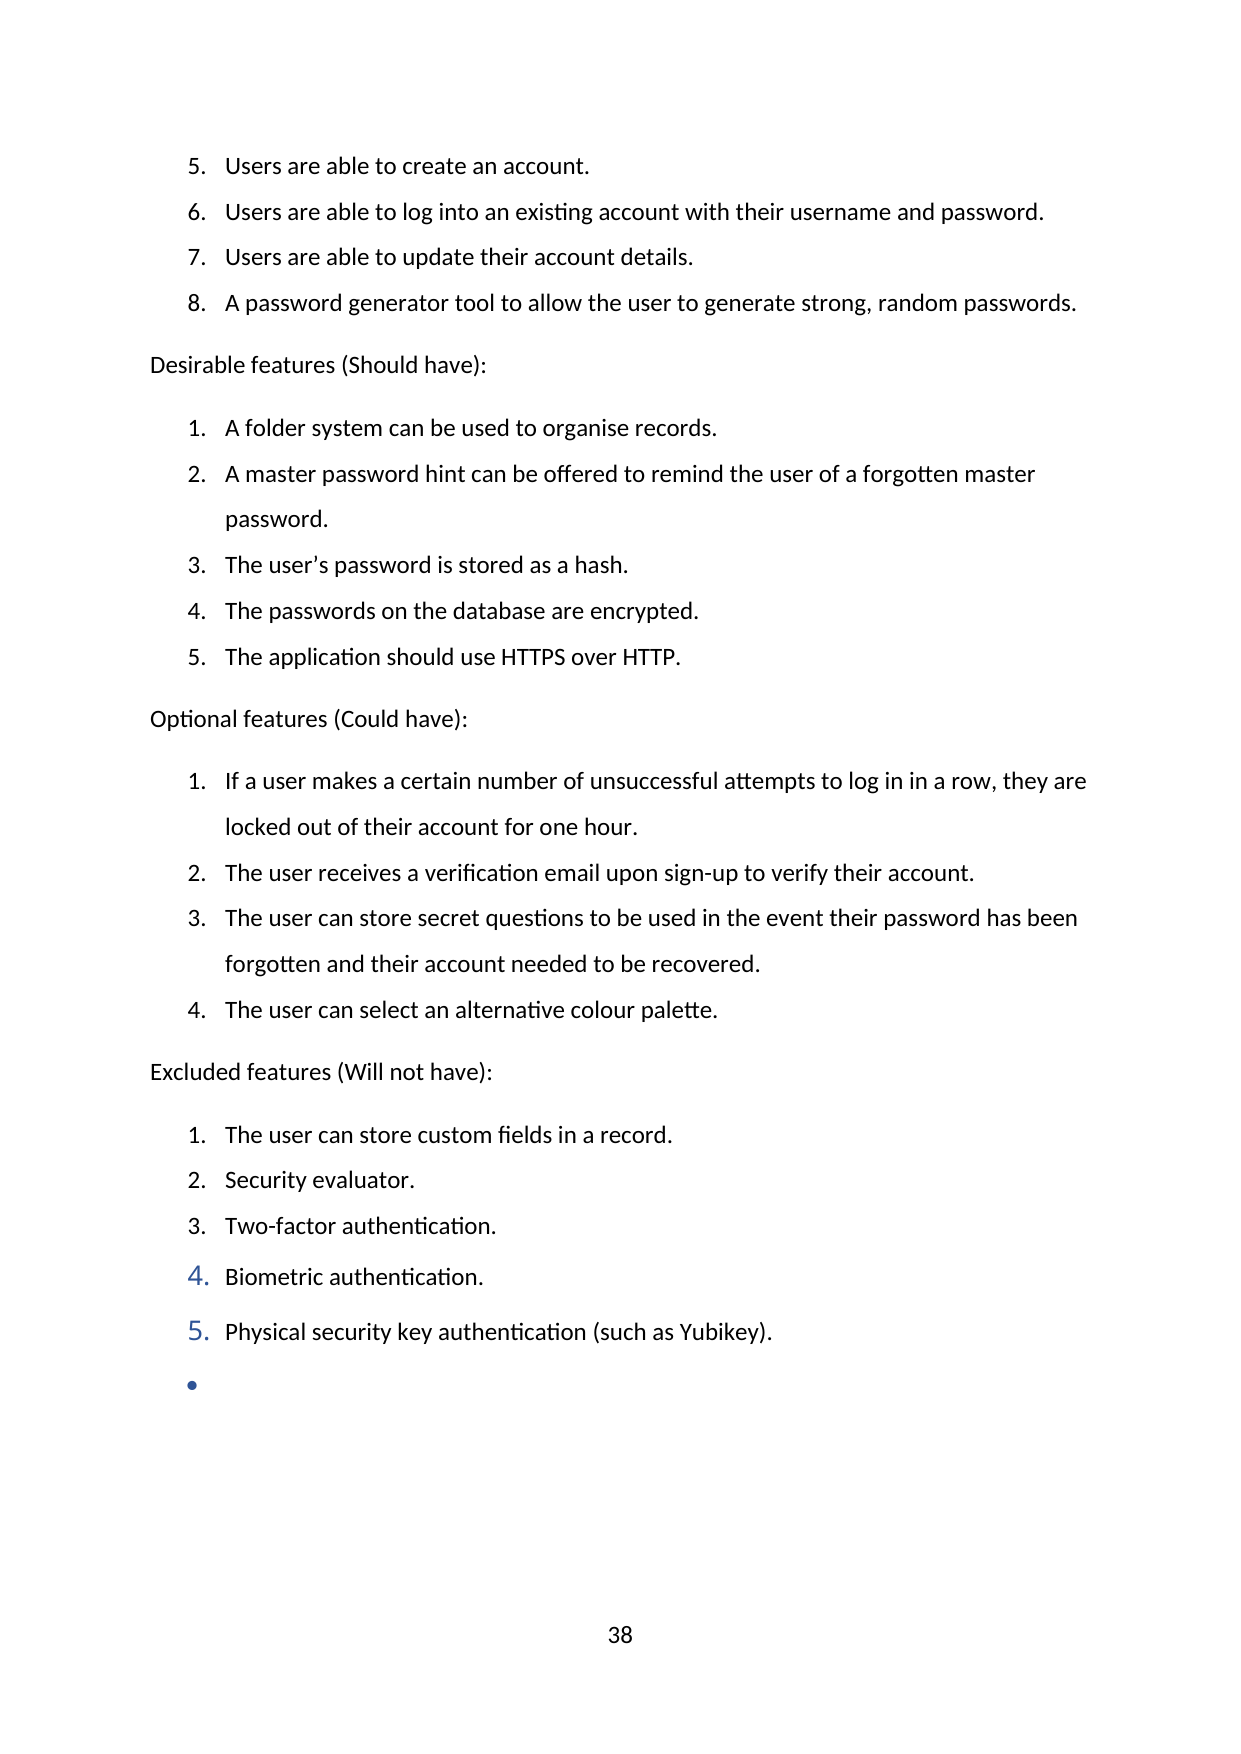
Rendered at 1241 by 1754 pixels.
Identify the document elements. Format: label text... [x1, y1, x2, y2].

list Users are able to update their account details. [187, 241, 1090, 272]
list The application should use HTTPS over HTTP. [187, 641, 1090, 671]
list The user’s password is stored as a hash. [187, 549, 1090, 580]
list The user receives a verification email upon sign-up to verify their account. [187, 857, 1090, 887]
list Users are able to create an account. [187, 150, 1090, 181]
list A master password hint can be offered to remind the user of a forgotten master password. [187, 458, 1090, 534]
list The user can store secret questions to be used in the event their password has been forgotten and their account needed to be recovered. [187, 903, 1090, 979]
list The user can select an alternative colour palette. [187, 994, 1090, 1024]
list The passwords on the database are encrypted. [187, 595, 1090, 625]
text Excluded features (Will not have): [150, 1056, 1090, 1087]
list Users are able to log into an existing account with their username and password. [187, 196, 1090, 226]
list Biometric authentication. [187, 1256, 1090, 1293]
list Physical security key authentication (such as Yubikey). [187, 1311, 1090, 1348]
text Optional features (Could have): [150, 703, 1090, 733]
list A password generator tool to allow the user to generate strong, random passwords. [187, 287, 1090, 318]
text Desirable features (Should have): [150, 349, 1090, 380]
list Security evaluator. [187, 1164, 1090, 1195]
list Two-factor authentication. [187, 1210, 1090, 1241]
list The user can store custom fields in a record. [187, 1119, 1090, 1149]
list If a user makes a certain number of unsuccessful attempts to log in in a row, they are locked out of their account for one hour. [187, 765, 1090, 842]
list A folder system can be used to organise records. [187, 412, 1090, 442]
